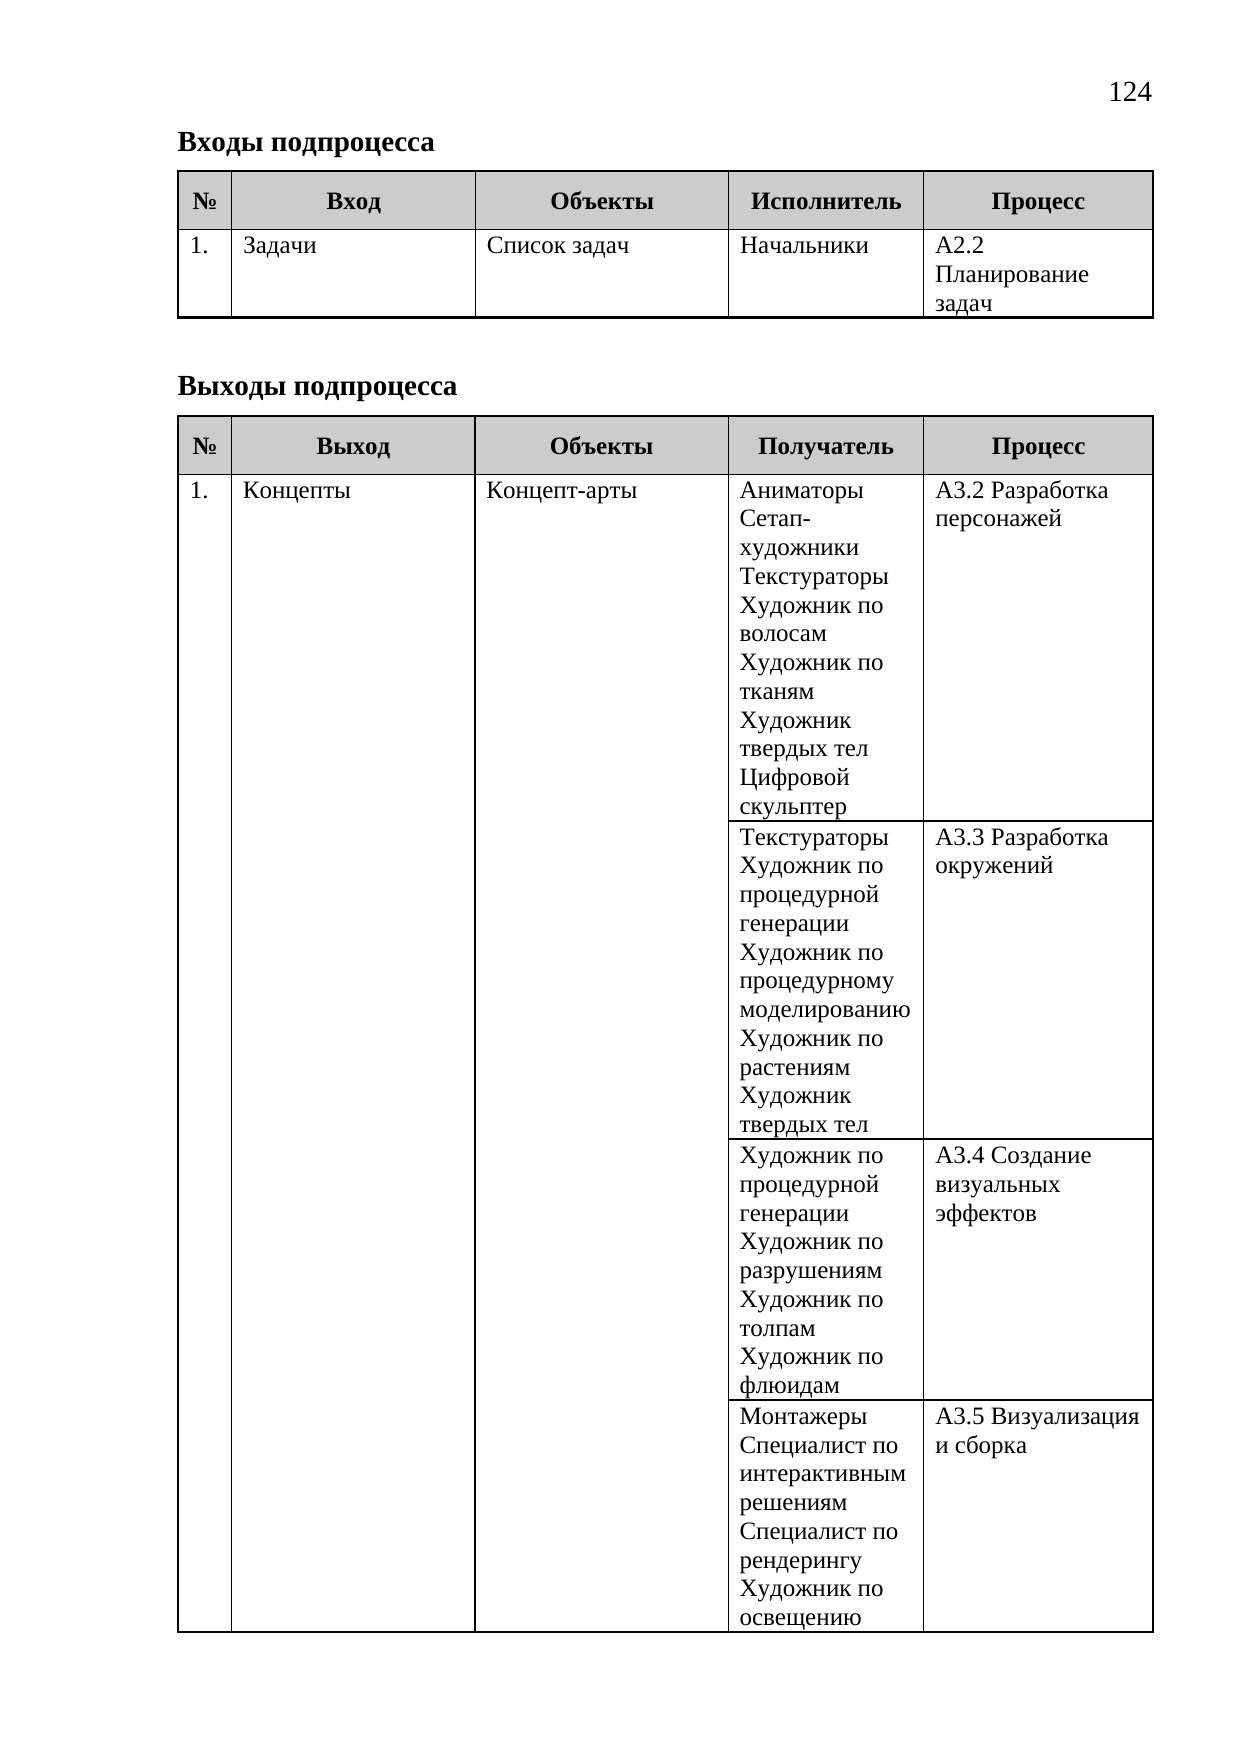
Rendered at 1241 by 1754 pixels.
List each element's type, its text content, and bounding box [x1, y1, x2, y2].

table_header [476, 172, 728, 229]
subtitle Выходы подпроцесса [177, 368, 1152, 402]
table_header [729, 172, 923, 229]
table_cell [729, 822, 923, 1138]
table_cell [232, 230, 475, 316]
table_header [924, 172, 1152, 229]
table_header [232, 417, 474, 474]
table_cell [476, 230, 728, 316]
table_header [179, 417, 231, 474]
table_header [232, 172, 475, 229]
subtitle Входы подпроцесса [177, 124, 1152, 158]
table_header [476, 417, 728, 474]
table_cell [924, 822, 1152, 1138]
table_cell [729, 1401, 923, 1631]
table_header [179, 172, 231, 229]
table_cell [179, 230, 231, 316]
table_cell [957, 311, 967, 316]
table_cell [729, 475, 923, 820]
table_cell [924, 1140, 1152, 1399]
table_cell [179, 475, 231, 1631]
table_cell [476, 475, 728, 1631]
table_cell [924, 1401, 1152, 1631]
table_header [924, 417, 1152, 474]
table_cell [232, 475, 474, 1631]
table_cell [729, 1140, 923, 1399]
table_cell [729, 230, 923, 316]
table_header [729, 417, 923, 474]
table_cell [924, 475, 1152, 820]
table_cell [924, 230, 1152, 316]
